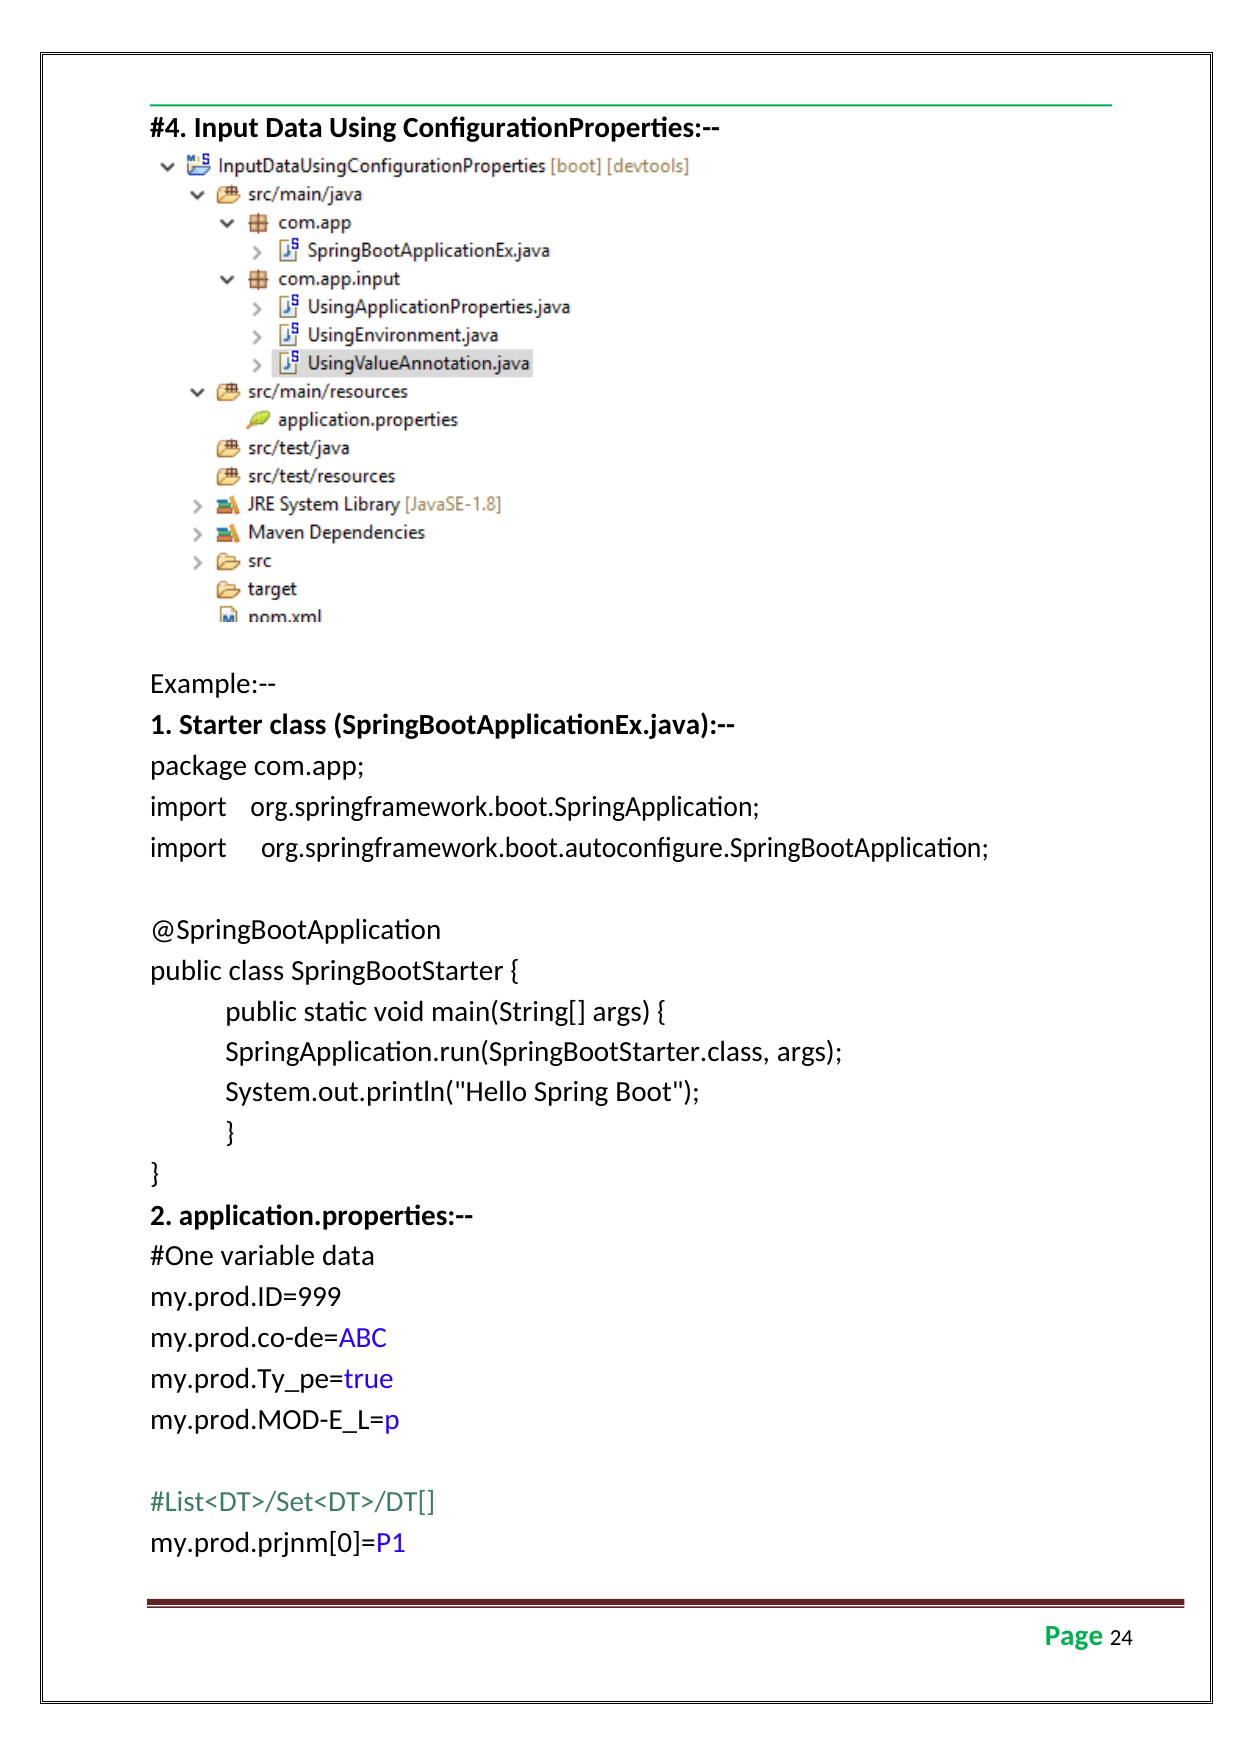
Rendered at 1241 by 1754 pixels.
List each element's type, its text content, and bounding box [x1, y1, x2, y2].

text #List<DT>/Set<DT>/DT[] my.prod.prjnm[0]=P1 [150, 1483, 438, 1560]
text public static void main(String[] args) { SpringApplication.run(SpringBootStarter.class, args); System.out.println("Hello Spring Boot"); [225, 993, 1143, 1109]
text } [150, 1156, 1210, 1191]
subtitle Starter class (SpringBootApplicationEx.java):-- [150, 706, 1210, 741]
text } [225, 1114, 1210, 1150]
text import org.springframework.boot.SpringApplication; [150, 788, 1210, 823]
text import org.springframework.boot.autoconfigure.SpringBootApplication; [150, 829, 1210, 864]
text @SpringBootApplication public class SpringBootStarter { [150, 911, 519, 988]
text Example:-- [150, 665, 1210, 701]
subtitle #4. Input Data Using ConfigurationProperties:-- [150, 109, 1210, 144]
list application.properties:-- #One variable data my.prod.ID=999 my.prod.co-de=ABC my.prod.Ty_pe=true my.prod.MOD-E_L=p [150, 1197, 475, 1437]
picture [153, 150, 696, 622]
text package com.app; [150, 747, 1210, 782]
